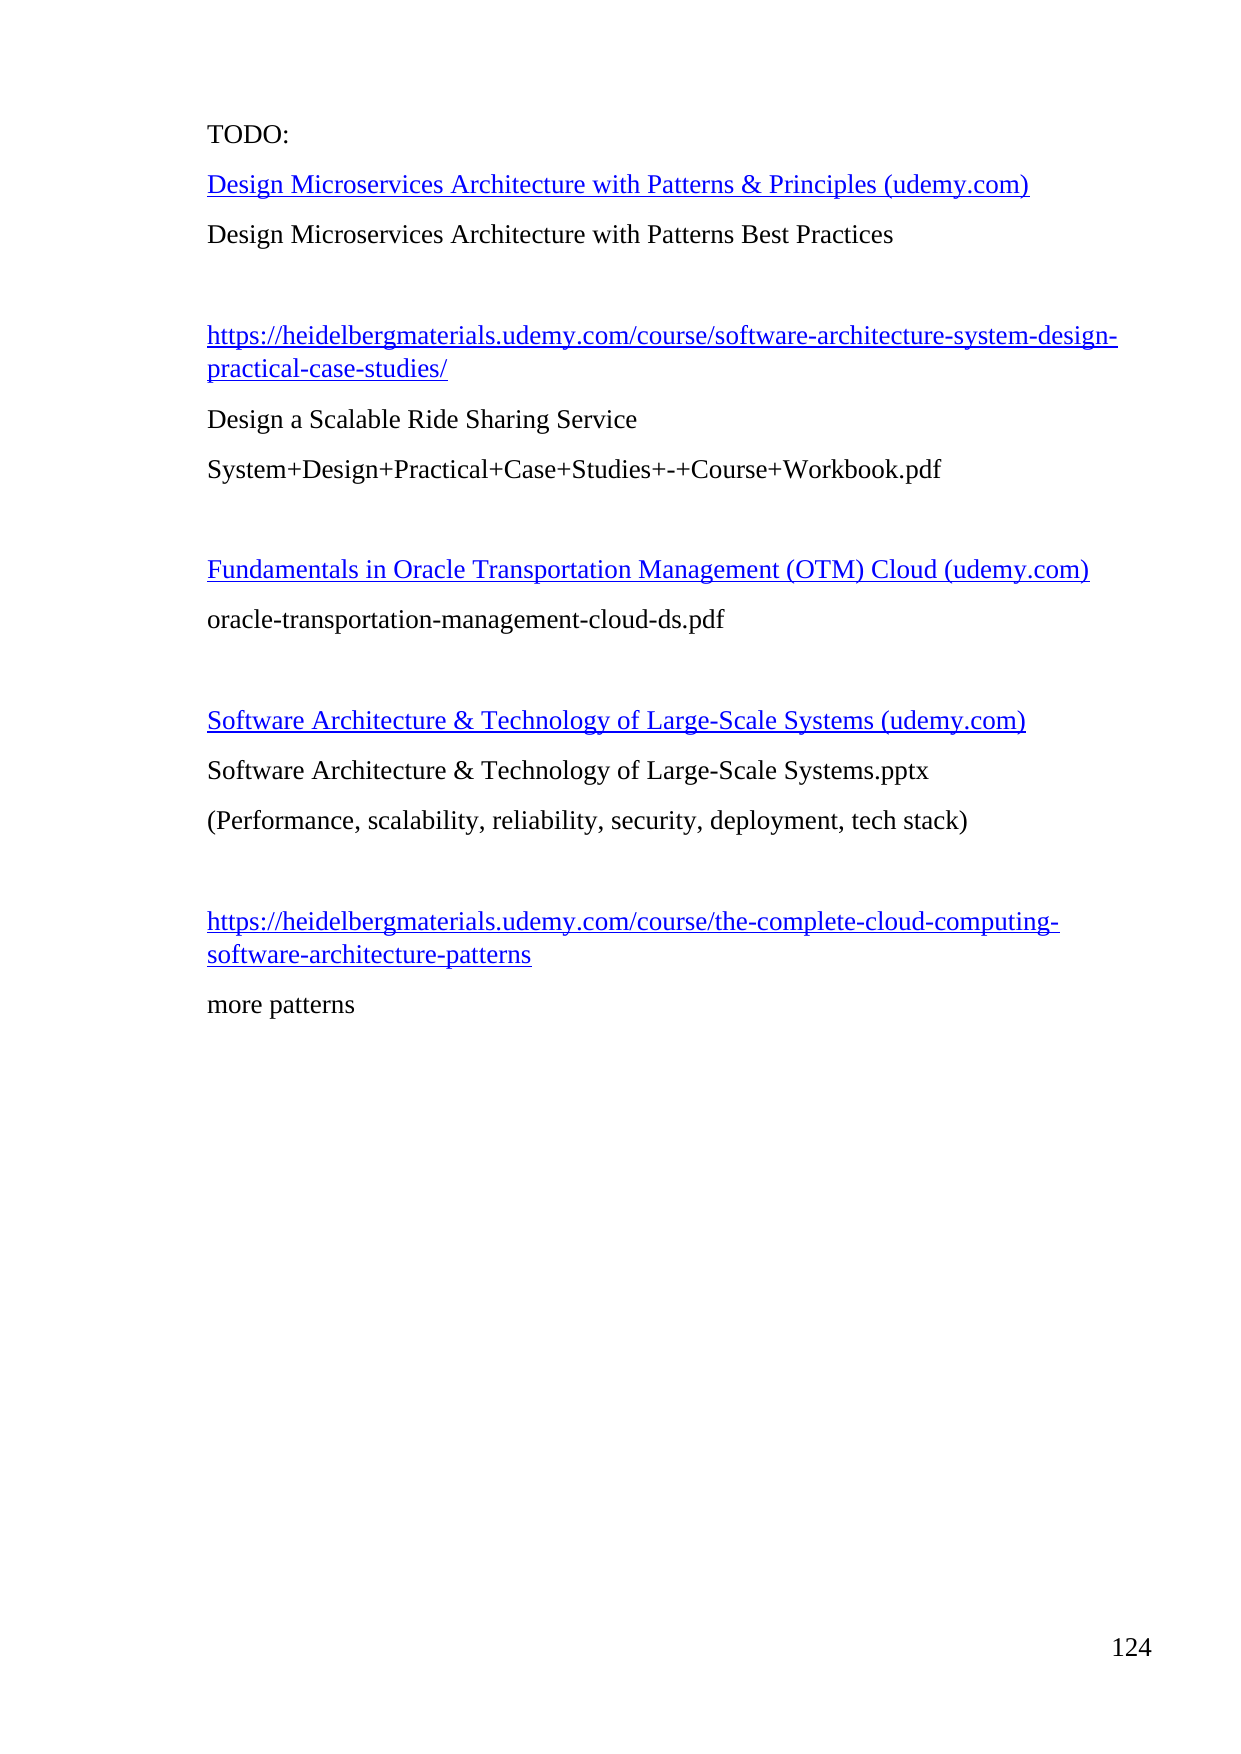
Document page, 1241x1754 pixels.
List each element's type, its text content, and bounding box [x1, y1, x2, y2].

text System+Design+Practical+Case+Studies+-+Course+Workbook.pdf [207, 453, 1152, 484]
text (Performance, scalability, reliability, security, deployment, tech stack) [207, 804, 1152, 836]
text TODO: [207, 118, 1152, 149]
text https://heidelbergmaterials.udemy.com/course/the-complete-cloud-computing-software-architecture-patterns [207, 905, 1152, 969]
text more patterns [207, 988, 1152, 1020]
text Software Architecture & Technology of Large-Scale Systems.pptx [207, 754, 1152, 785]
text Design a Scalable Ride Sharing Service [207, 403, 1152, 434]
text https://heidelbergmaterials.udemy.com/course/software-architecture-system-design-practical-case-studies/ [207, 319, 1152, 384]
text Software Architecture & Technology of Large-Scale Systems (udemy.com) [207, 704, 1152, 735]
text Design Microservices Architecture with Patterns Best Practices [207, 218, 1152, 250]
text Design Microservices Architecture with Patterns & Principles (udemy.com) [207, 168, 1152, 199]
text Fundamentals in Oracle Transportation Management (OTM) Cloud (udemy.com) [207, 553, 1152, 584]
text oracle-transportation-management-cloud-ds.pdf [207, 603, 1152, 635]
